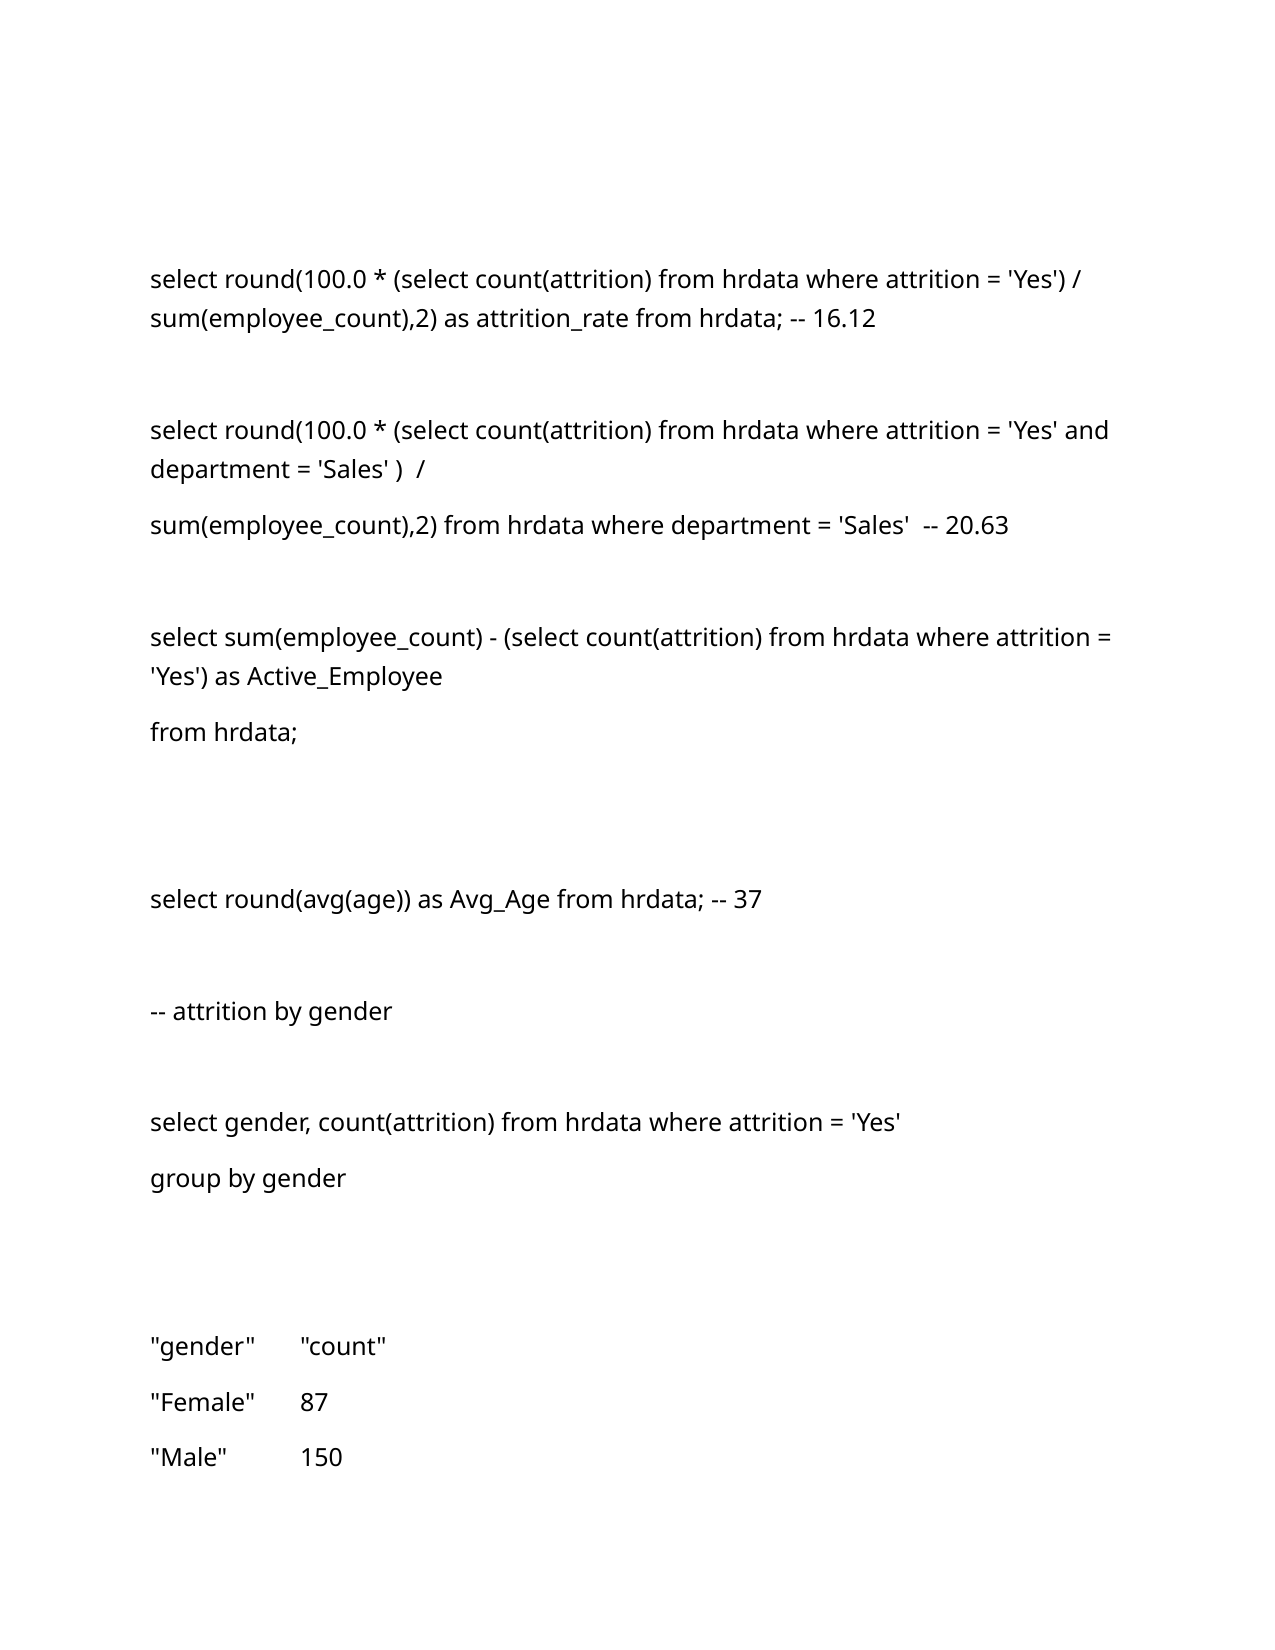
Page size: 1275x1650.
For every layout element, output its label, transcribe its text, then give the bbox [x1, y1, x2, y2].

text "Female" 87 [150, 1384, 1125, 1418]
text select round(100.0 * (select count(attrition) from hrdata where attrition = 'Yes') / sum(employee_count),2) as attrition_rate from hrdata; -- 16.12 [150, 262, 1125, 335]
text sum(employee_count),2) from hrdata where department = 'Sales' -- 20.63 [150, 507, 1125, 542]
text from hrdata; [150, 714, 1125, 748]
text select gender, count(attrition) from hrdata where attrition = 'Yes' [150, 1105, 1125, 1139]
text "gender" "count" [150, 1328, 1125, 1362]
text group by gender [150, 1161, 1125, 1195]
text select round(100.0 * (select count(attrition) from hrdata where attrition = 'Yes' and department = 'Sales' ) / [150, 412, 1125, 486]
text select round(avg(age)) as Avg_Age from hrdata; -- 37 [150, 882, 1125, 916]
text "Male" 150 [150, 1440, 1125, 1474]
text -- attrition by gender [150, 993, 1125, 1027]
text select sum(employee_count) - (select count(attrition) from hrdata where attrition = 'Yes') as Active_Employee [150, 619, 1125, 692]
